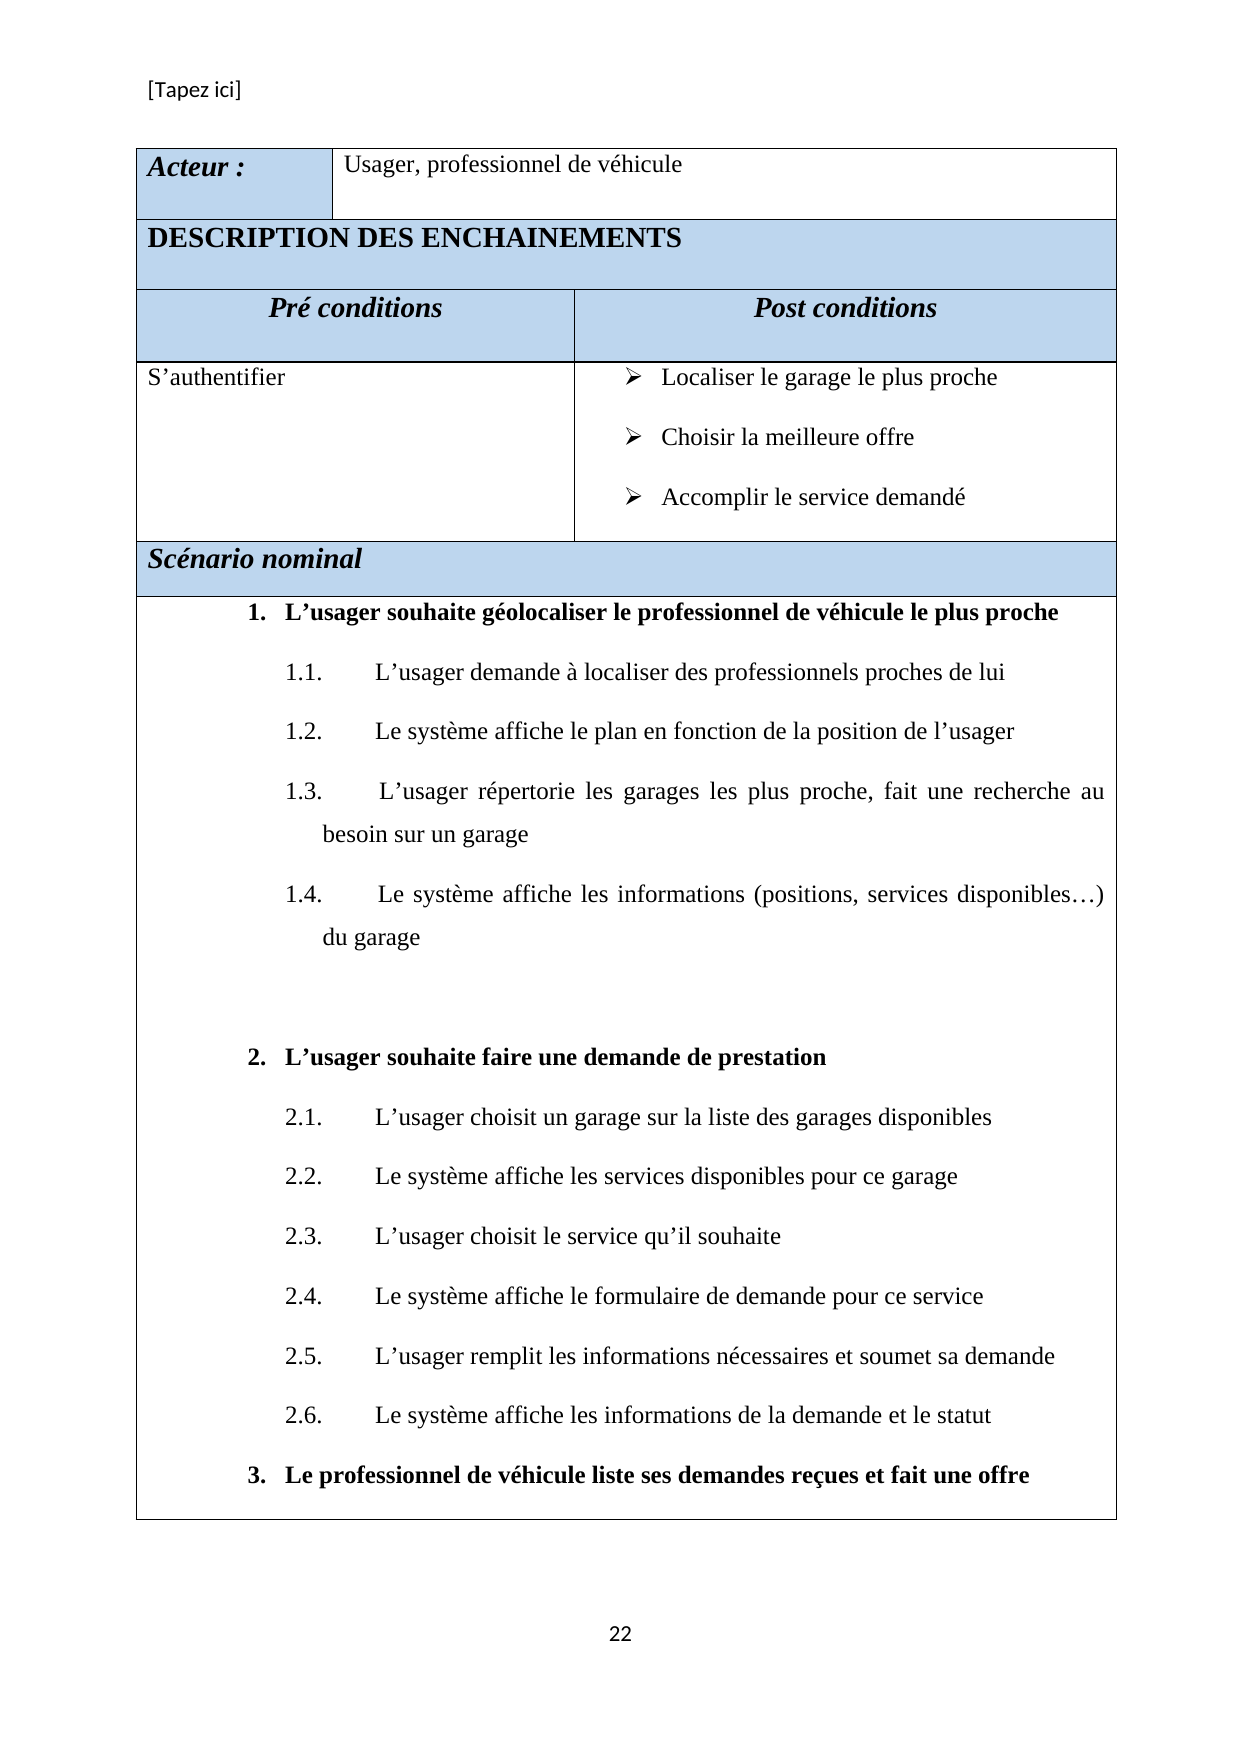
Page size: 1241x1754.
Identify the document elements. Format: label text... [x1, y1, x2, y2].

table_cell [137, 597, 1116, 1519]
table_cell Post conditions [575, 290, 1116, 361]
table_cell DESCRIPTION DES ENCHAINEMENTS [137, 220, 1116, 289]
table_cell Pré conditions [137, 290, 574, 361]
table_cell Usager, professionnel de véhicule [333, 149, 1116, 219]
table_cell Scénario nominal [137, 542, 1116, 596]
table_cell S’authentifier [137, 363, 574, 541]
table_cell Acteur : [137, 149, 332, 219]
table_cell Localiser le garage le plus proche Choisir la meilleure offre Accomplir le service demandé [575, 363, 1116, 541]
